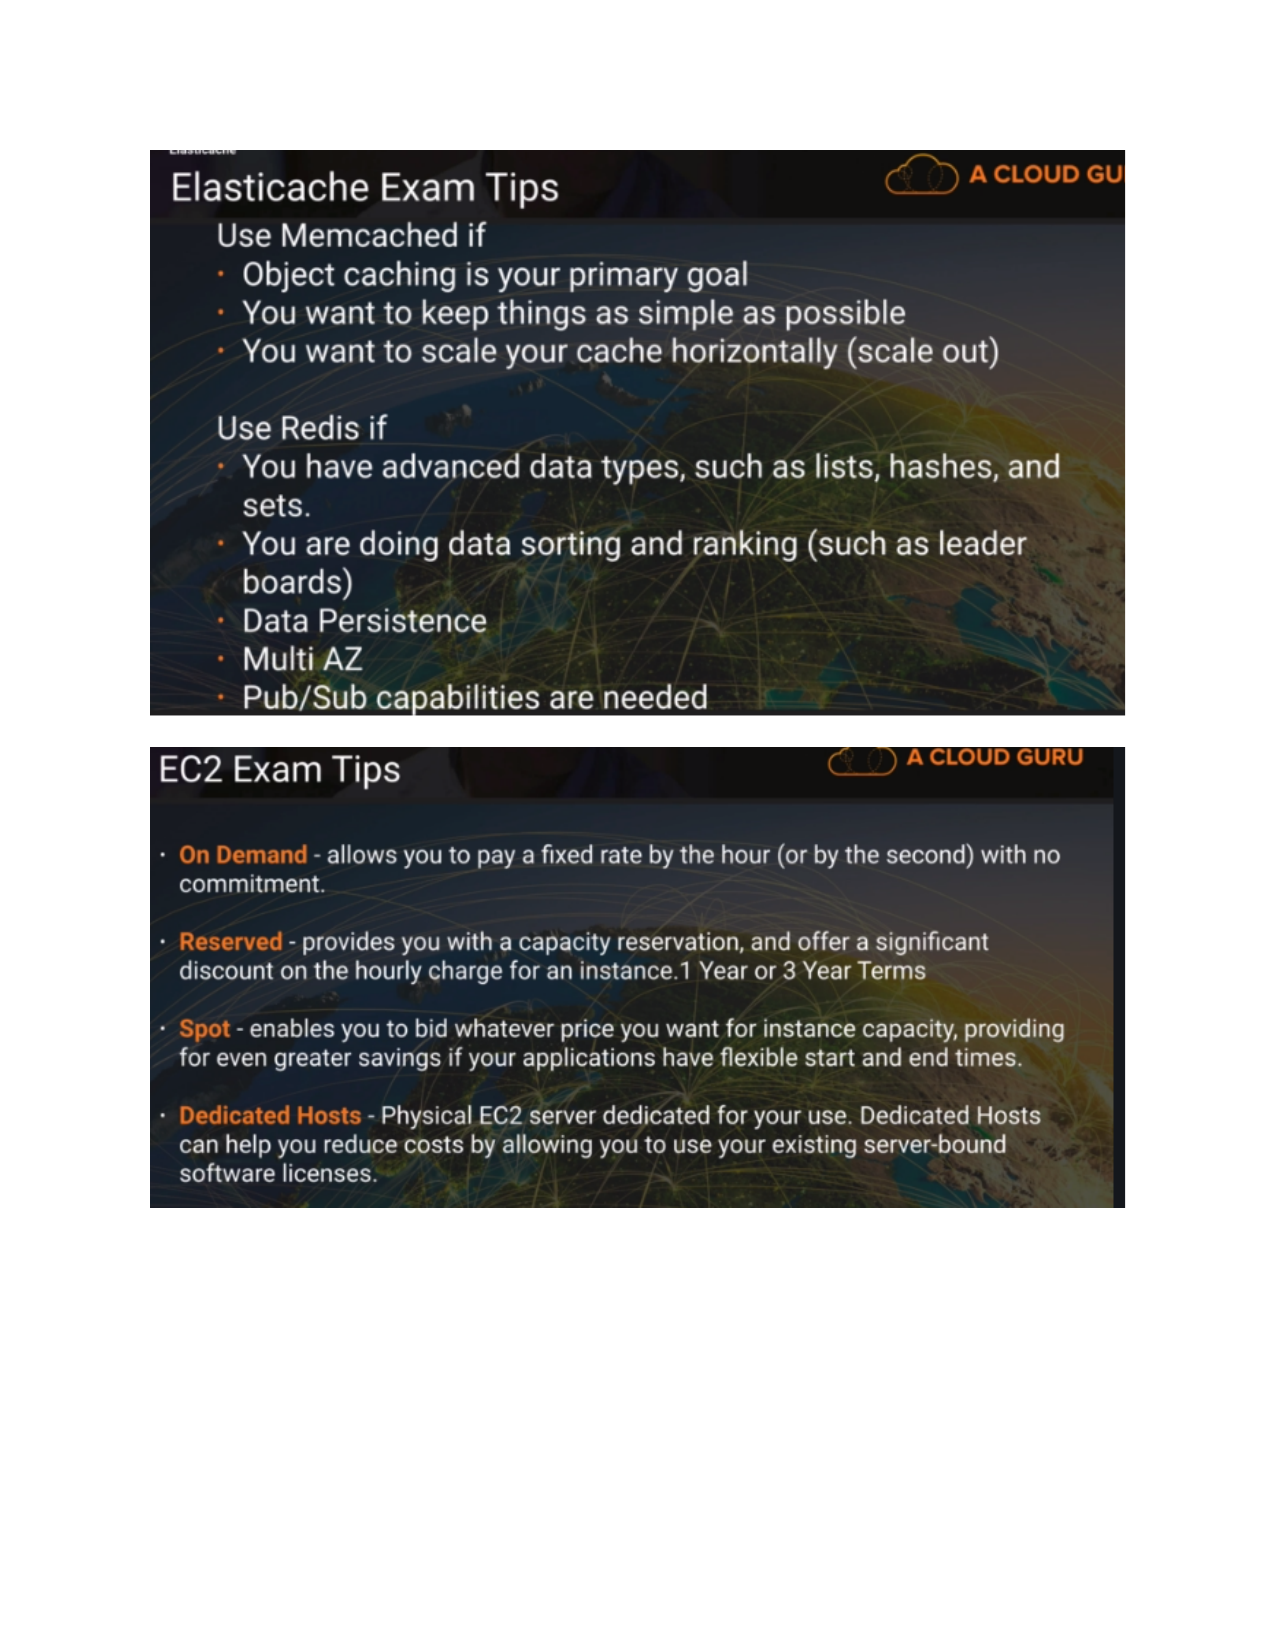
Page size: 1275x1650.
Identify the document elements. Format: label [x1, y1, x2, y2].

picture [150, 747, 1125, 1208]
picture [150, 150, 1125, 723]
